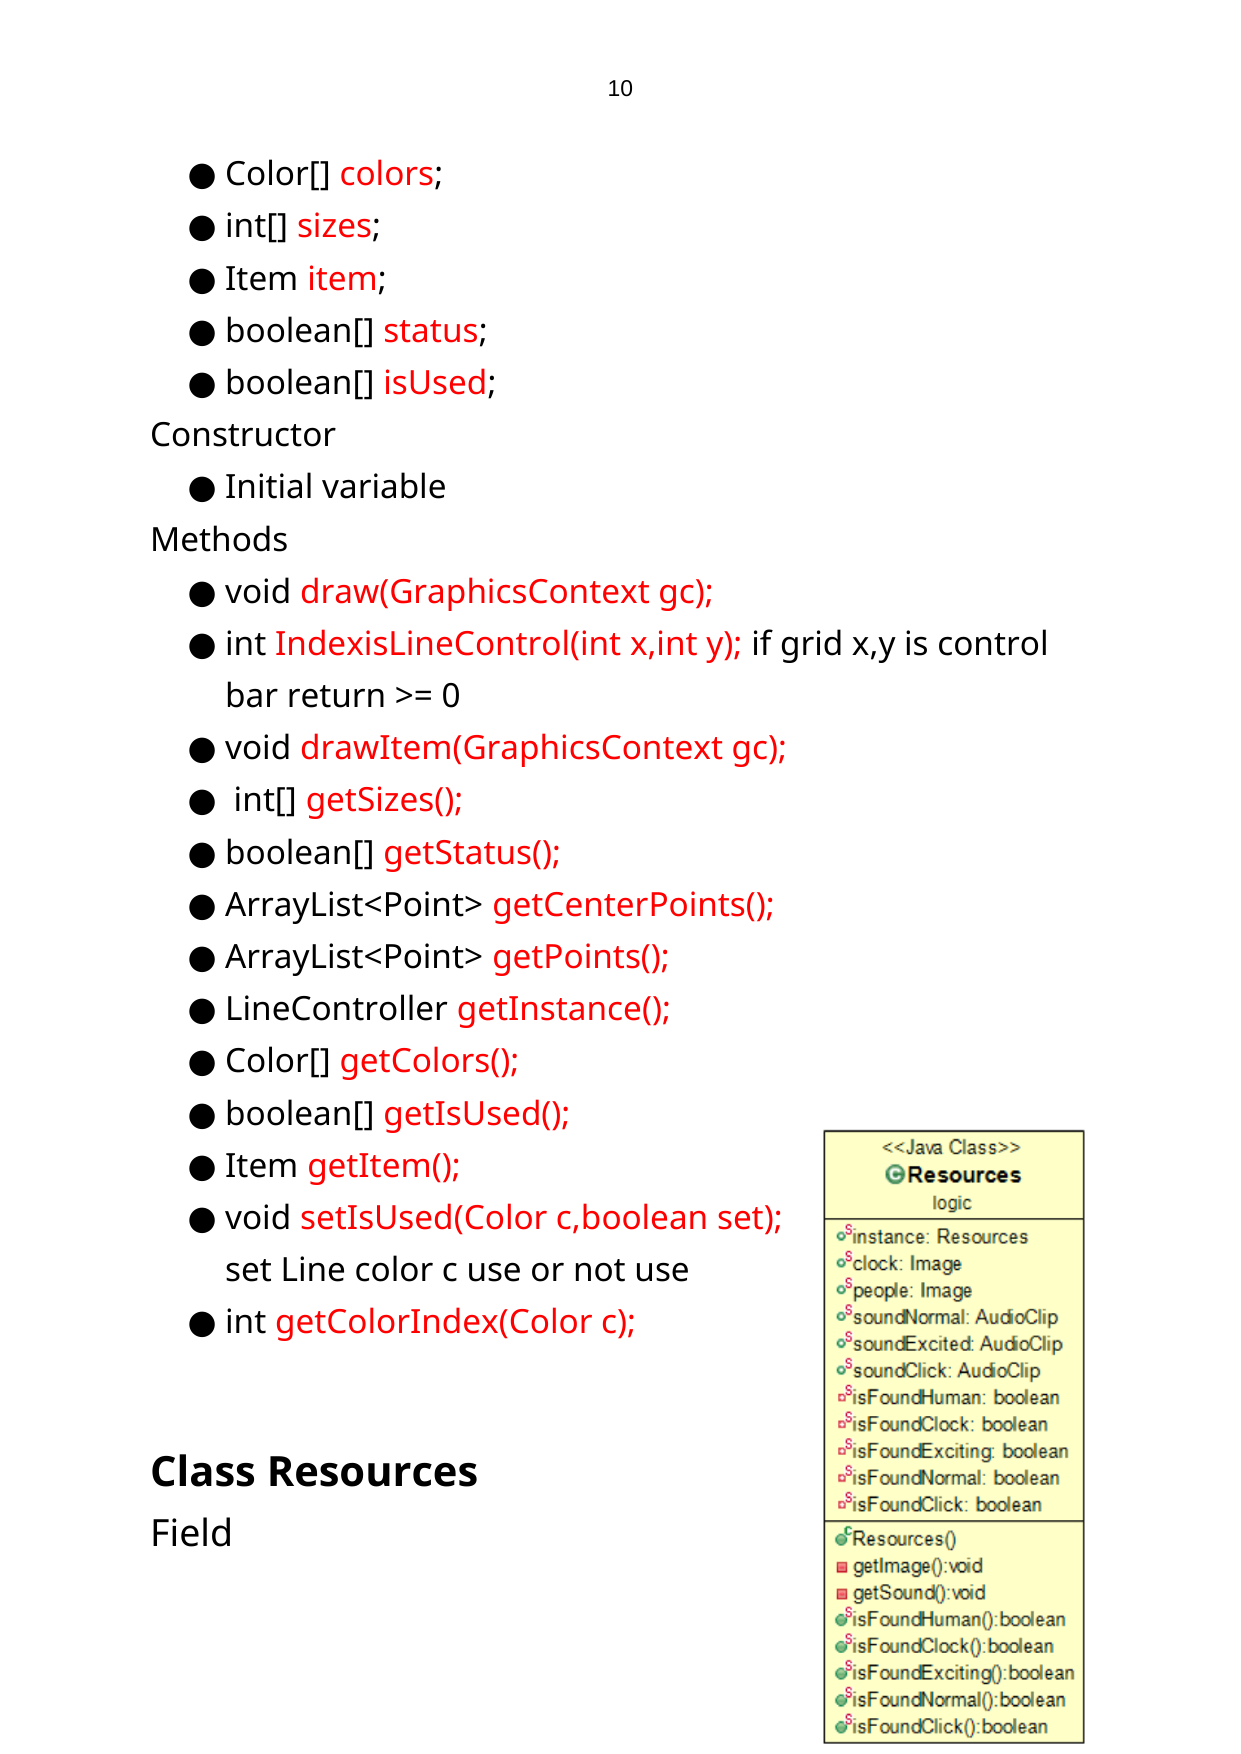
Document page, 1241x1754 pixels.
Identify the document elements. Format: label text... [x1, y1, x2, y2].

list void drawItem(GraphicsContext gc); [187, 724, 1090, 769]
list void setIsUsed(Color c,boolean set); set Line color c use or not use [187, 1194, 820, 1291]
list int getColorIndex(Color c); [187, 1298, 820, 1343]
list Initial variable [187, 463, 1090, 508]
text Methods [150, 515, 1090, 561]
list boolean[] isUsed; [187, 359, 1090, 404]
list int[] getSizes(); [187, 776, 1090, 822]
text Class Resources [150, 1442, 820, 1498]
list boolean[] getIsUsed(); [187, 1089, 1090, 1135]
list Item item; [187, 254, 1090, 300]
list Item getItem(); [187, 1142, 820, 1187]
list Color[] getColors(); [187, 1037, 1090, 1083]
text Field [150, 1507, 820, 1558]
list int IndexisLineControl(int x,int y); if grid x,y is control bar return >= 0 [187, 620, 1090, 717]
list ArrayList<Point> getCenterPoints(); [187, 881, 1090, 926]
list boolean[] getStatus(); [187, 828, 1090, 874]
list void draw(GraphicsContext gc); [187, 567, 1090, 613]
list ArrayList<Point> getPoints(); [187, 933, 1090, 978]
text Constructor [150, 411, 1090, 456]
list Color[] colors; [187, 150, 1090, 195]
list LineController getInstance(); [187, 985, 1090, 1030]
list int[] sizes; [187, 202, 1090, 248]
list boolean[] status; [187, 307, 1090, 352]
picture [820, 1124, 1090, 1754]
